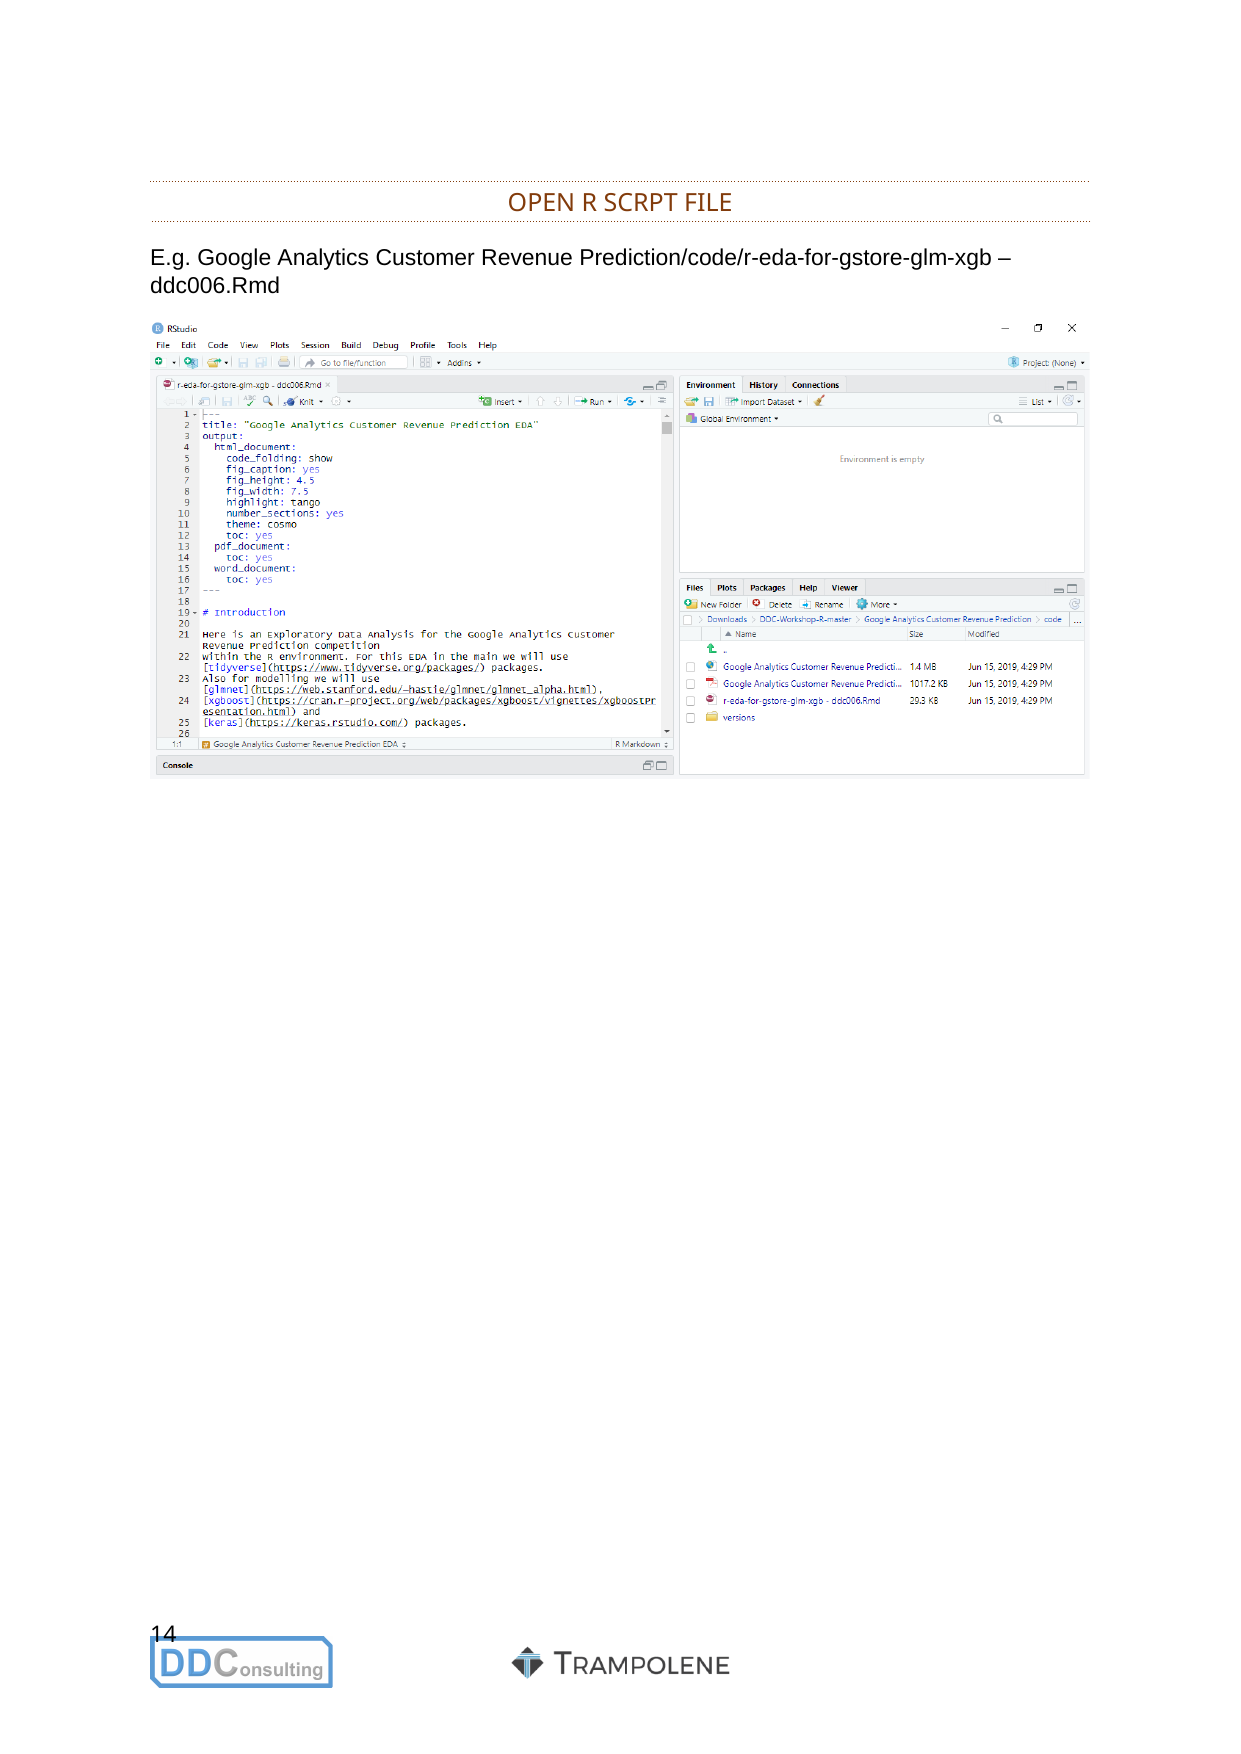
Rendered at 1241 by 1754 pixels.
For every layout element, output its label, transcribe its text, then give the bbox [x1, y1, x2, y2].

picture [150, 320, 1090, 779]
picture [150, 1636, 333, 1688]
text E.g. Google Analytics Customer Revenue Prediction/code/r-eda-for-gstore-glm-xgb – ddc006.Rmd [150, 244, 1090, 298]
subtitle Open R scrpt file [150, 181, 1090, 222]
picture [504, 1639, 736, 1686]
